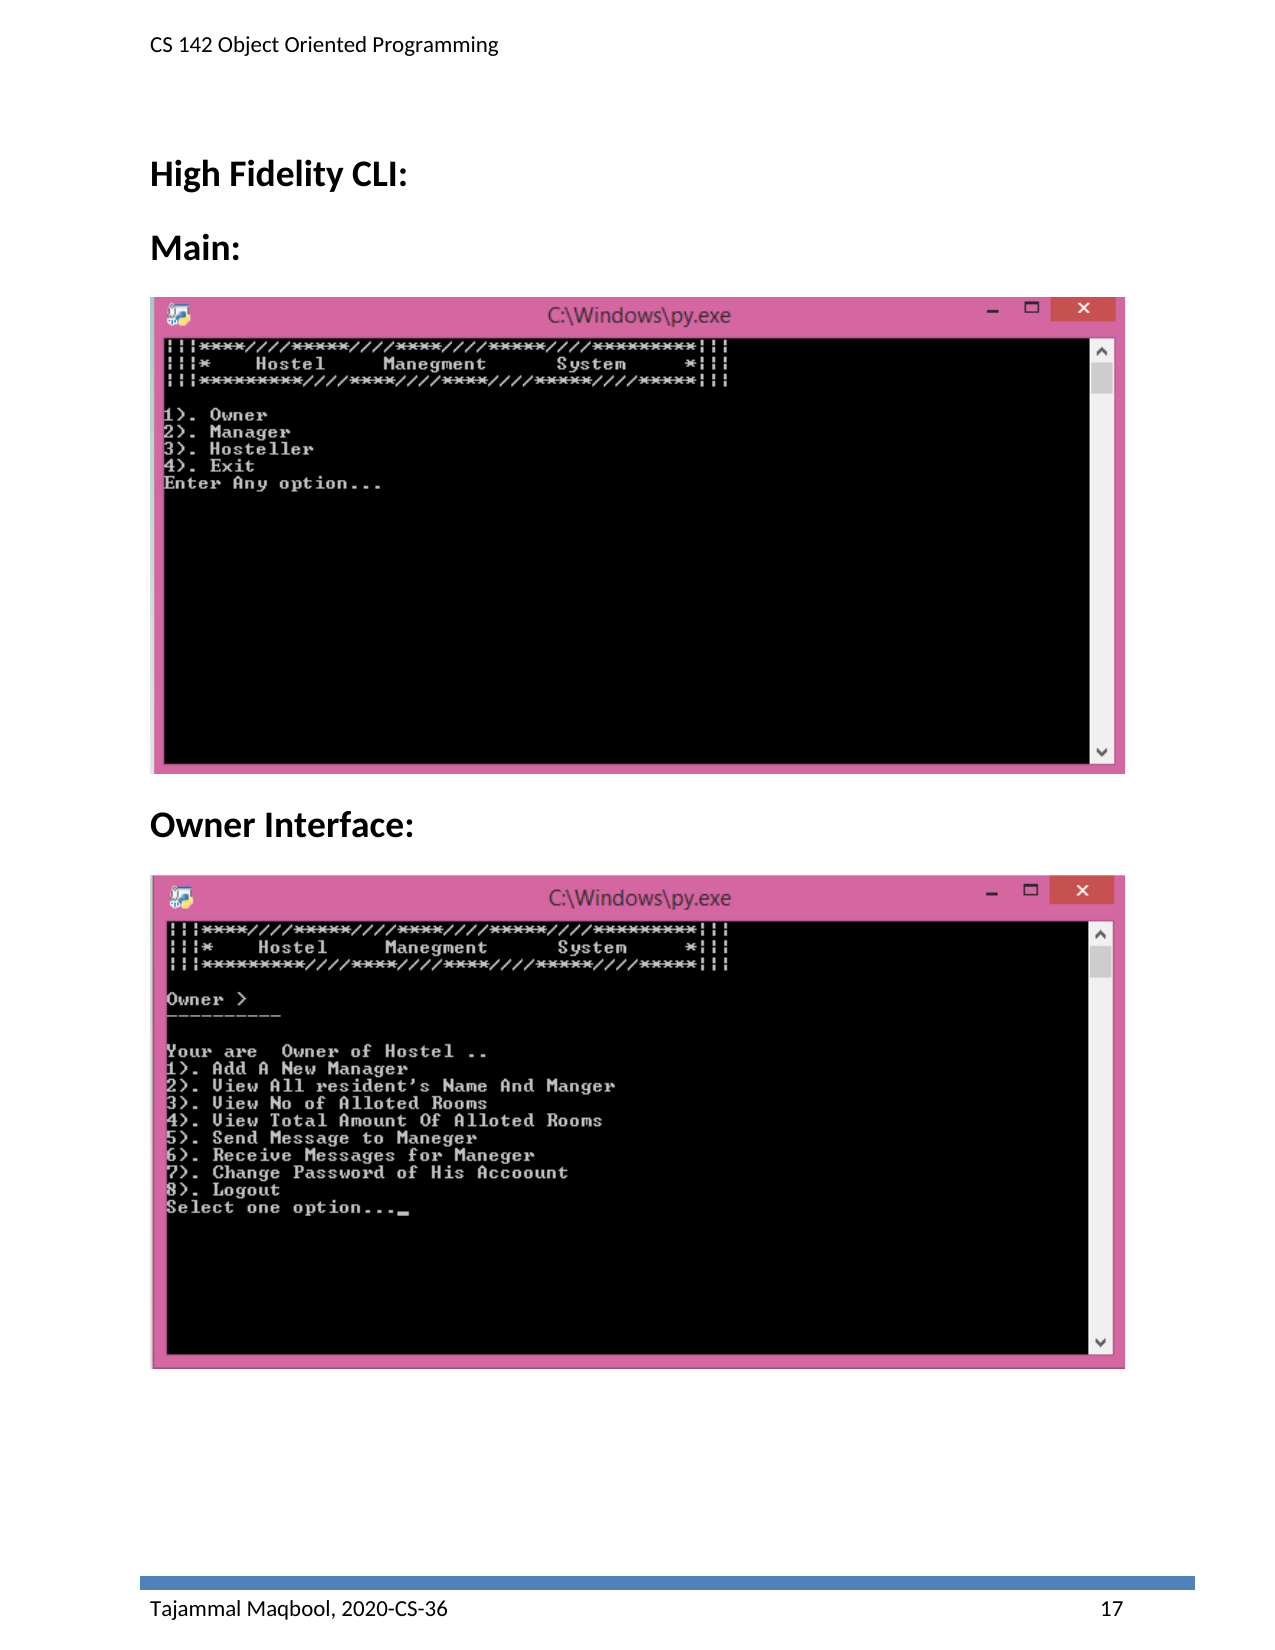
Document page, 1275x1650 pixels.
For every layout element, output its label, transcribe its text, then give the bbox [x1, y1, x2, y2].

text Owner Interface: [150, 801, 1125, 847]
picture [150, 297, 1125, 774]
text High Fidelity CLI: [150, 150, 1125, 196]
text Main: [150, 223, 1125, 269]
picture [150, 875, 1125, 1369]
